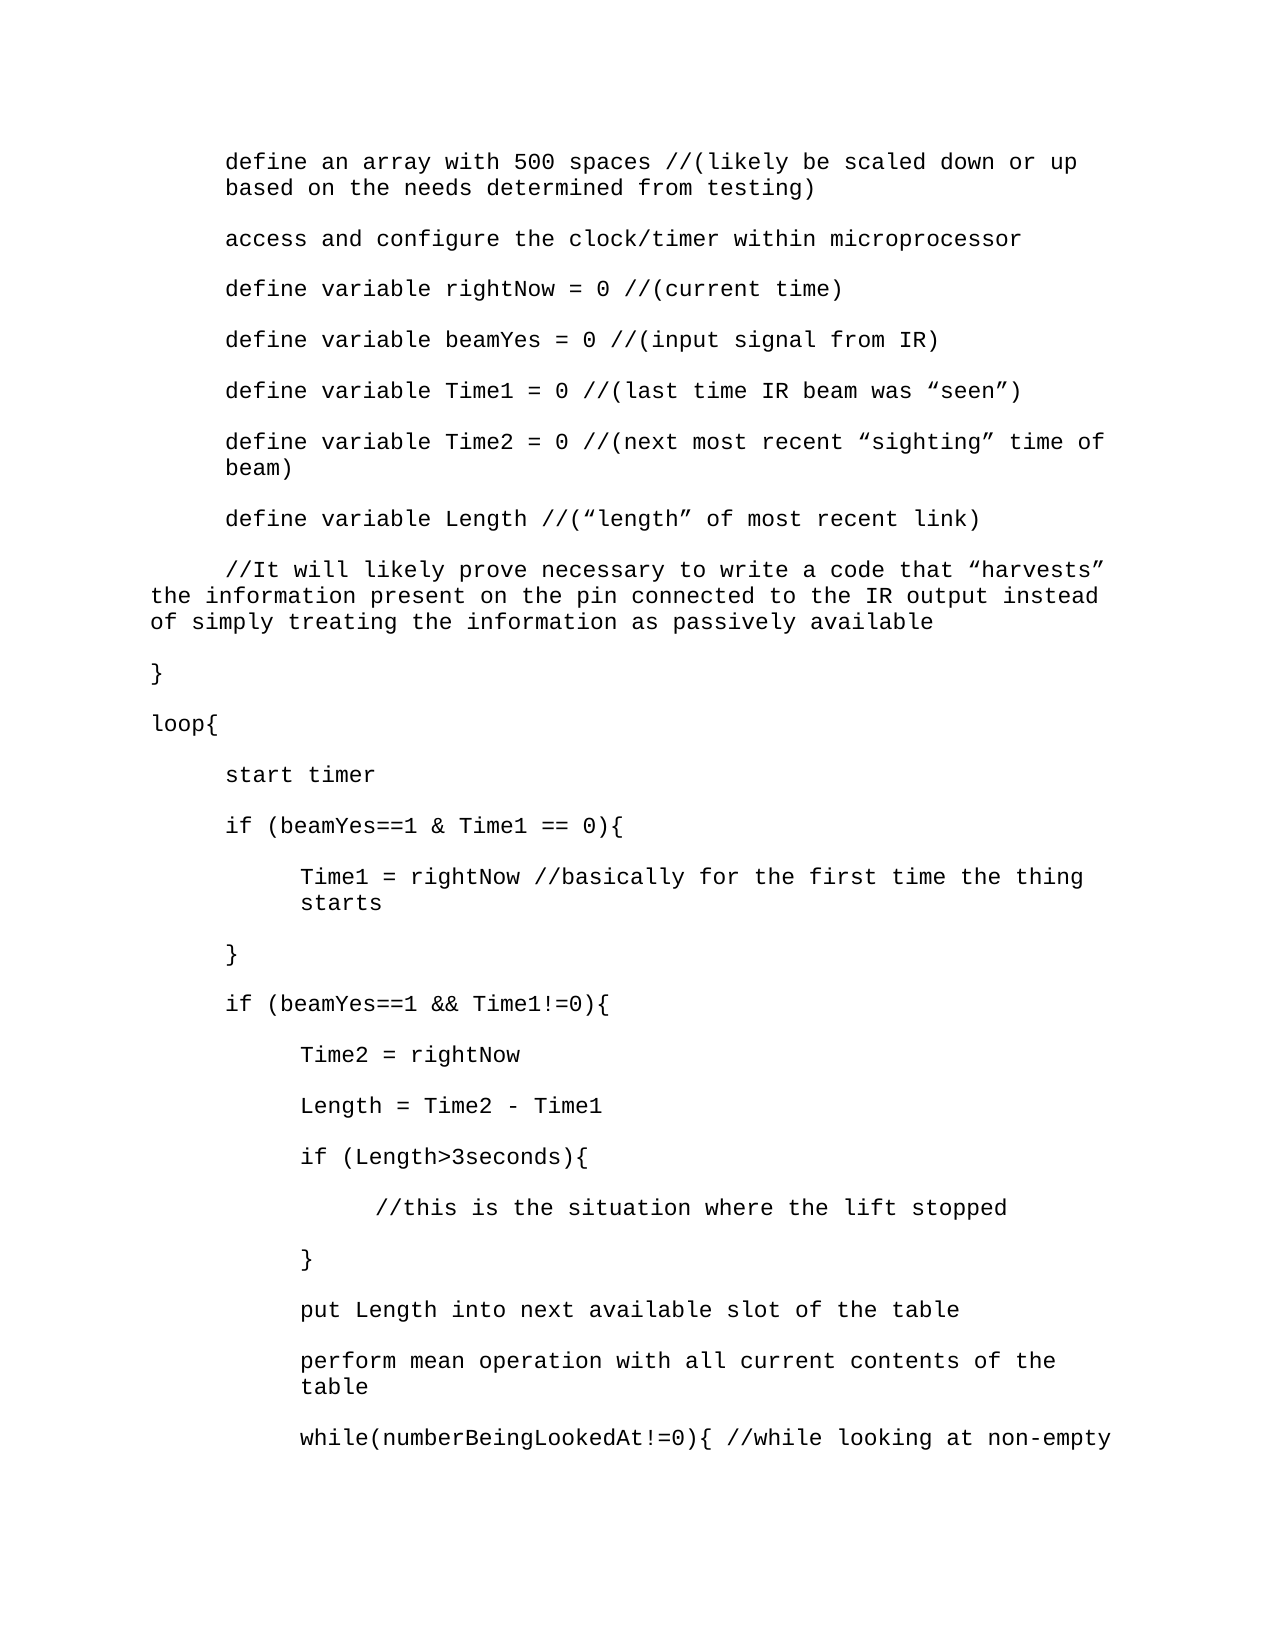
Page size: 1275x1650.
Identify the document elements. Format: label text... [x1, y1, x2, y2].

text define variable Length //(“length” of most recent link) [150, 507, 1125, 533]
text start timer [150, 763, 1125, 789]
text loop{ [150, 712, 1125, 738]
text Time2 = rightNow [150, 1044, 1125, 1070]
text define variable Time2 = 0 //(next most recent “sighting” time of beam) [225, 431, 1125, 482]
text perform mean operation with all current contents of the table [300, 1349, 1125, 1401]
text if (Length>3seconds){ [150, 1146, 1125, 1172]
text Time1 = rightNow //basically for the first time the thing starts [300, 865, 1125, 917]
text access and configure the clock/timer within microprocessor [150, 227, 1125, 253]
text put Length into next available slot of the table [150, 1298, 1125, 1324]
text } [150, 1247, 1125, 1273]
text define an array with 500 spaces //(likely be scaled down or up based on the needs determined from testing) [225, 150, 1125, 202]
text define variable Time1 = 0 //(last time IR beam was “seen”) [150, 380, 1125, 406]
text //this is the situation where the lift stopped [150, 1197, 1125, 1222]
text while(numberBeingLookedAt!=0){ //while looking at non-empty [300, 1426, 1125, 1452]
text define variable rightNow = 0 //(current time) [150, 278, 1125, 304]
text } [150, 942, 1125, 968]
text if (beamYes==1 & Time1 == 0){ [150, 814, 1125, 840]
text //It will likely prove necessary to write a code that “harvests” the information present on the pin connected to the IR output instead of simply treating the information as passively available [150, 558, 1125, 636]
text define variable beamYes = 0 //(input signal from IR) [150, 329, 1125, 355]
text } [150, 661, 1125, 687]
text Length = Time2 - Time1 [150, 1095, 1125, 1121]
text if (beamYes==1 && Time1!=0){ [150, 993, 1125, 1019]
